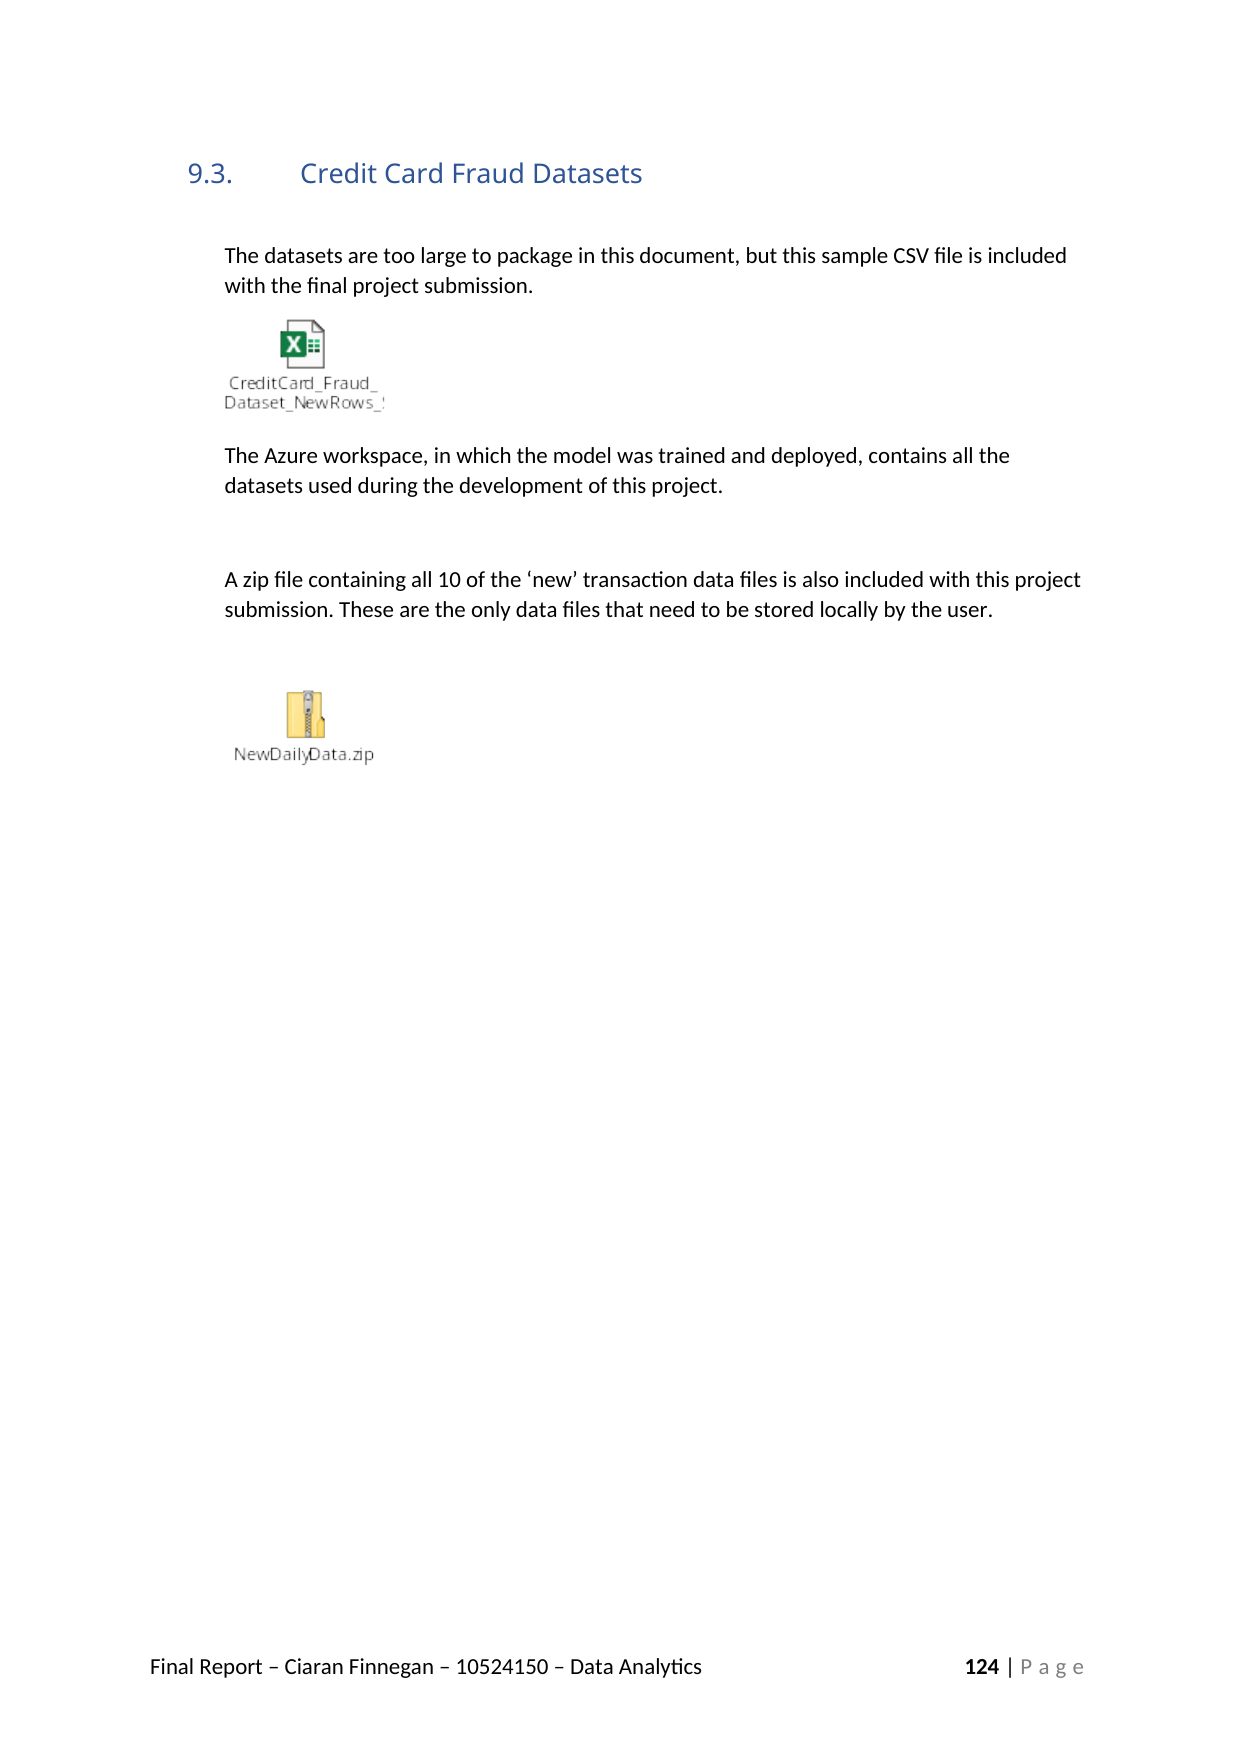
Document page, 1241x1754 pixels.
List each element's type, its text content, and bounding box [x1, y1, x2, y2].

text The Azure workspace, in which the model was trained and deployed, contains all the datasets used during the development of this project. [224, 441, 1090, 499]
text The datasets are too large to package in this document, but this sample CSV file is included with the final project submission. [224, 241, 1090, 299]
text A zip file containing all 10 of the ‘new’ transaction data files is also included with this project submission. These are the only data files that need to be stored locally by the user. [224, 565, 1090, 623]
subtitle Credit Card Fraud Datasets [187, 154, 1090, 191]
